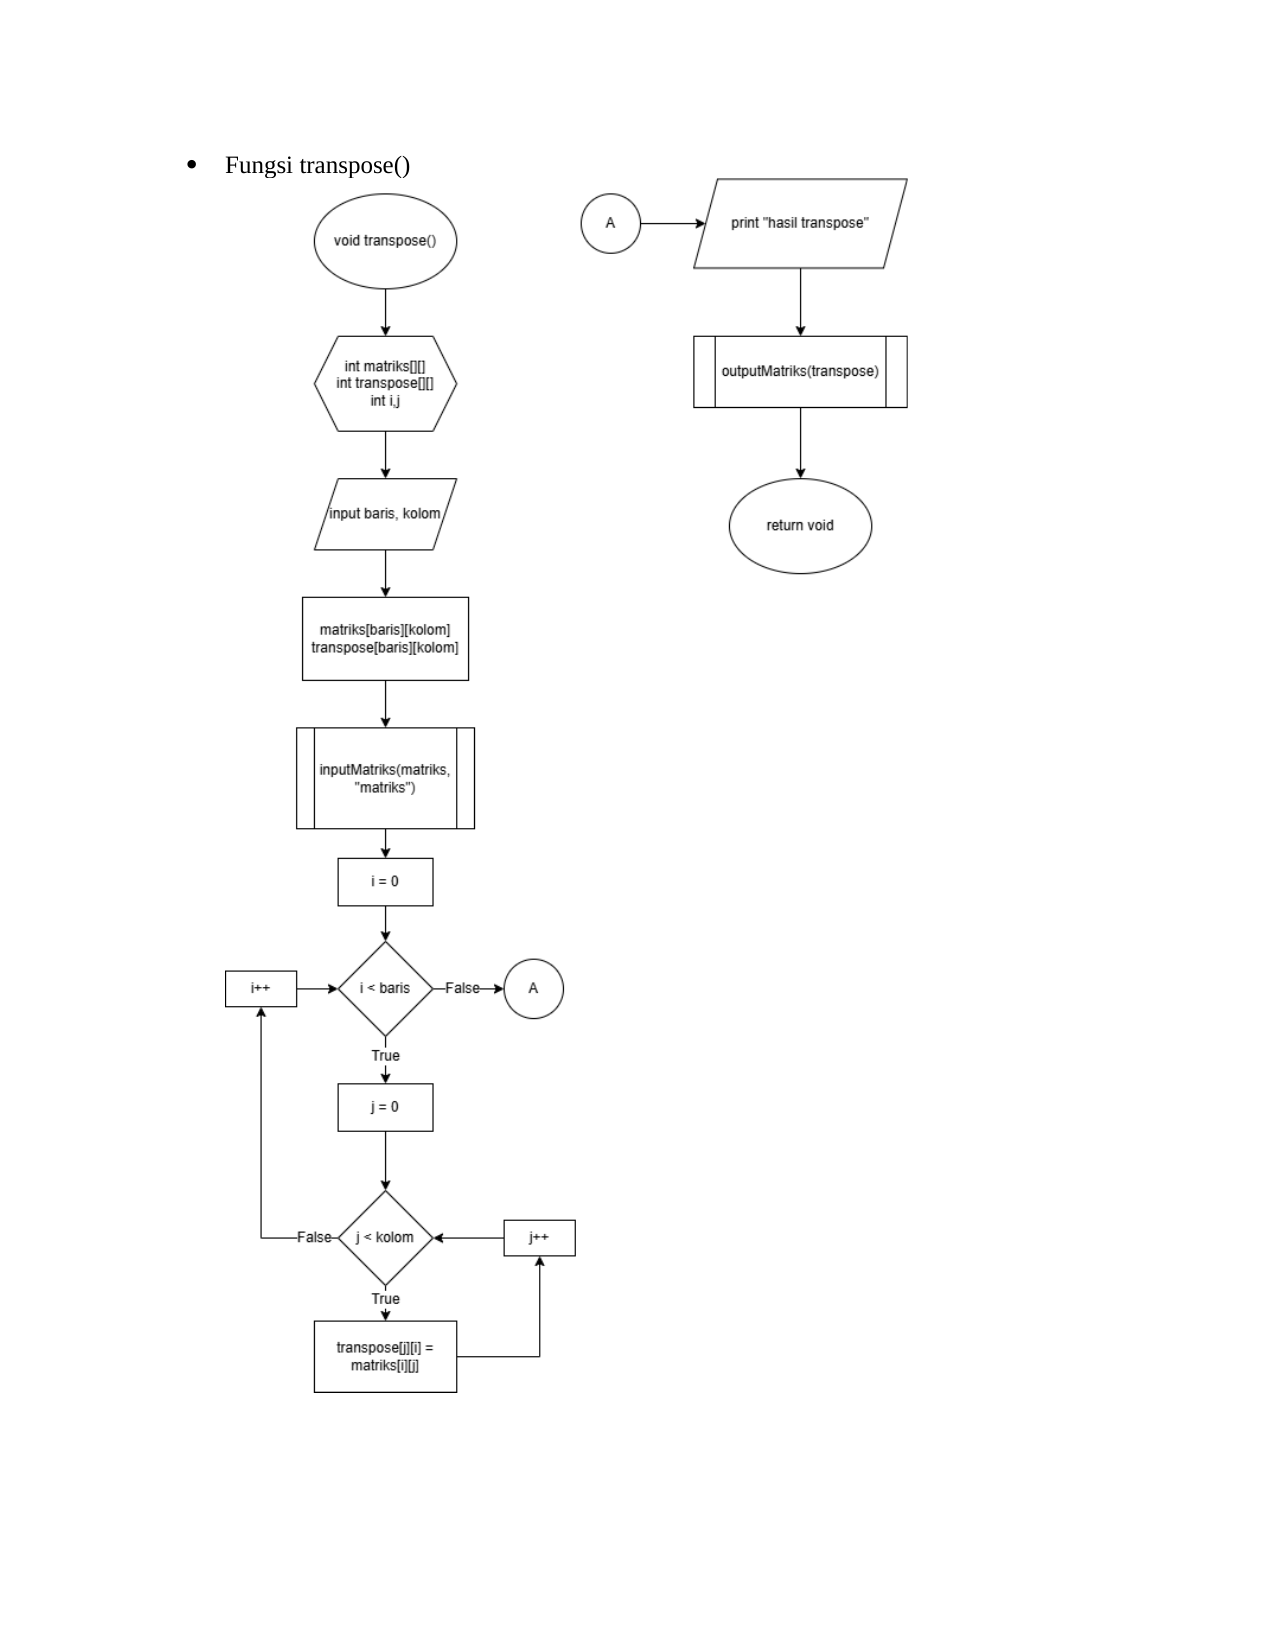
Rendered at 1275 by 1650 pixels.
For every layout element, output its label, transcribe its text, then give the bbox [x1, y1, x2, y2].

picture [225, 178, 908, 1393]
list Fungsi transpose() [187, 150, 1125, 179]
